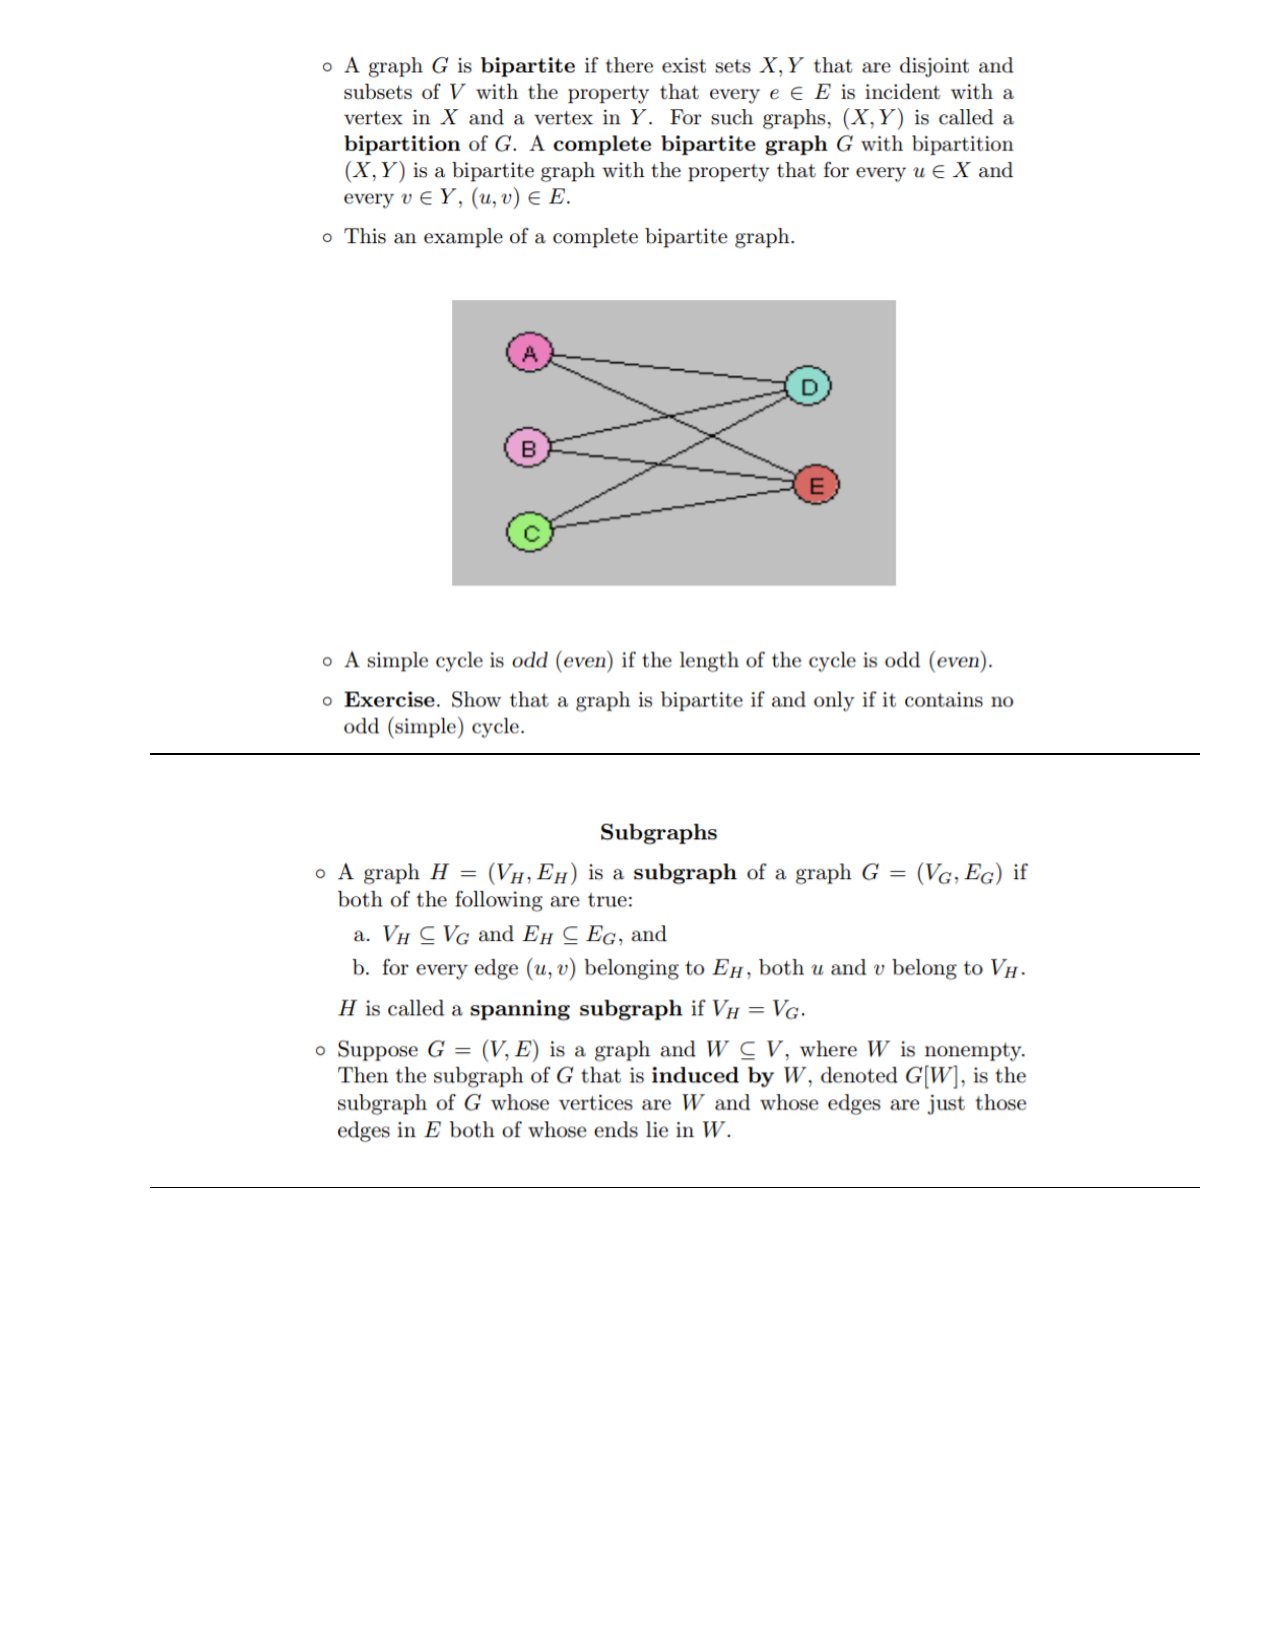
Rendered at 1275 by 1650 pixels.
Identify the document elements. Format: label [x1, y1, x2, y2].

picture [314, 45, 1036, 753]
picture [290, 787, 1060, 1185]
